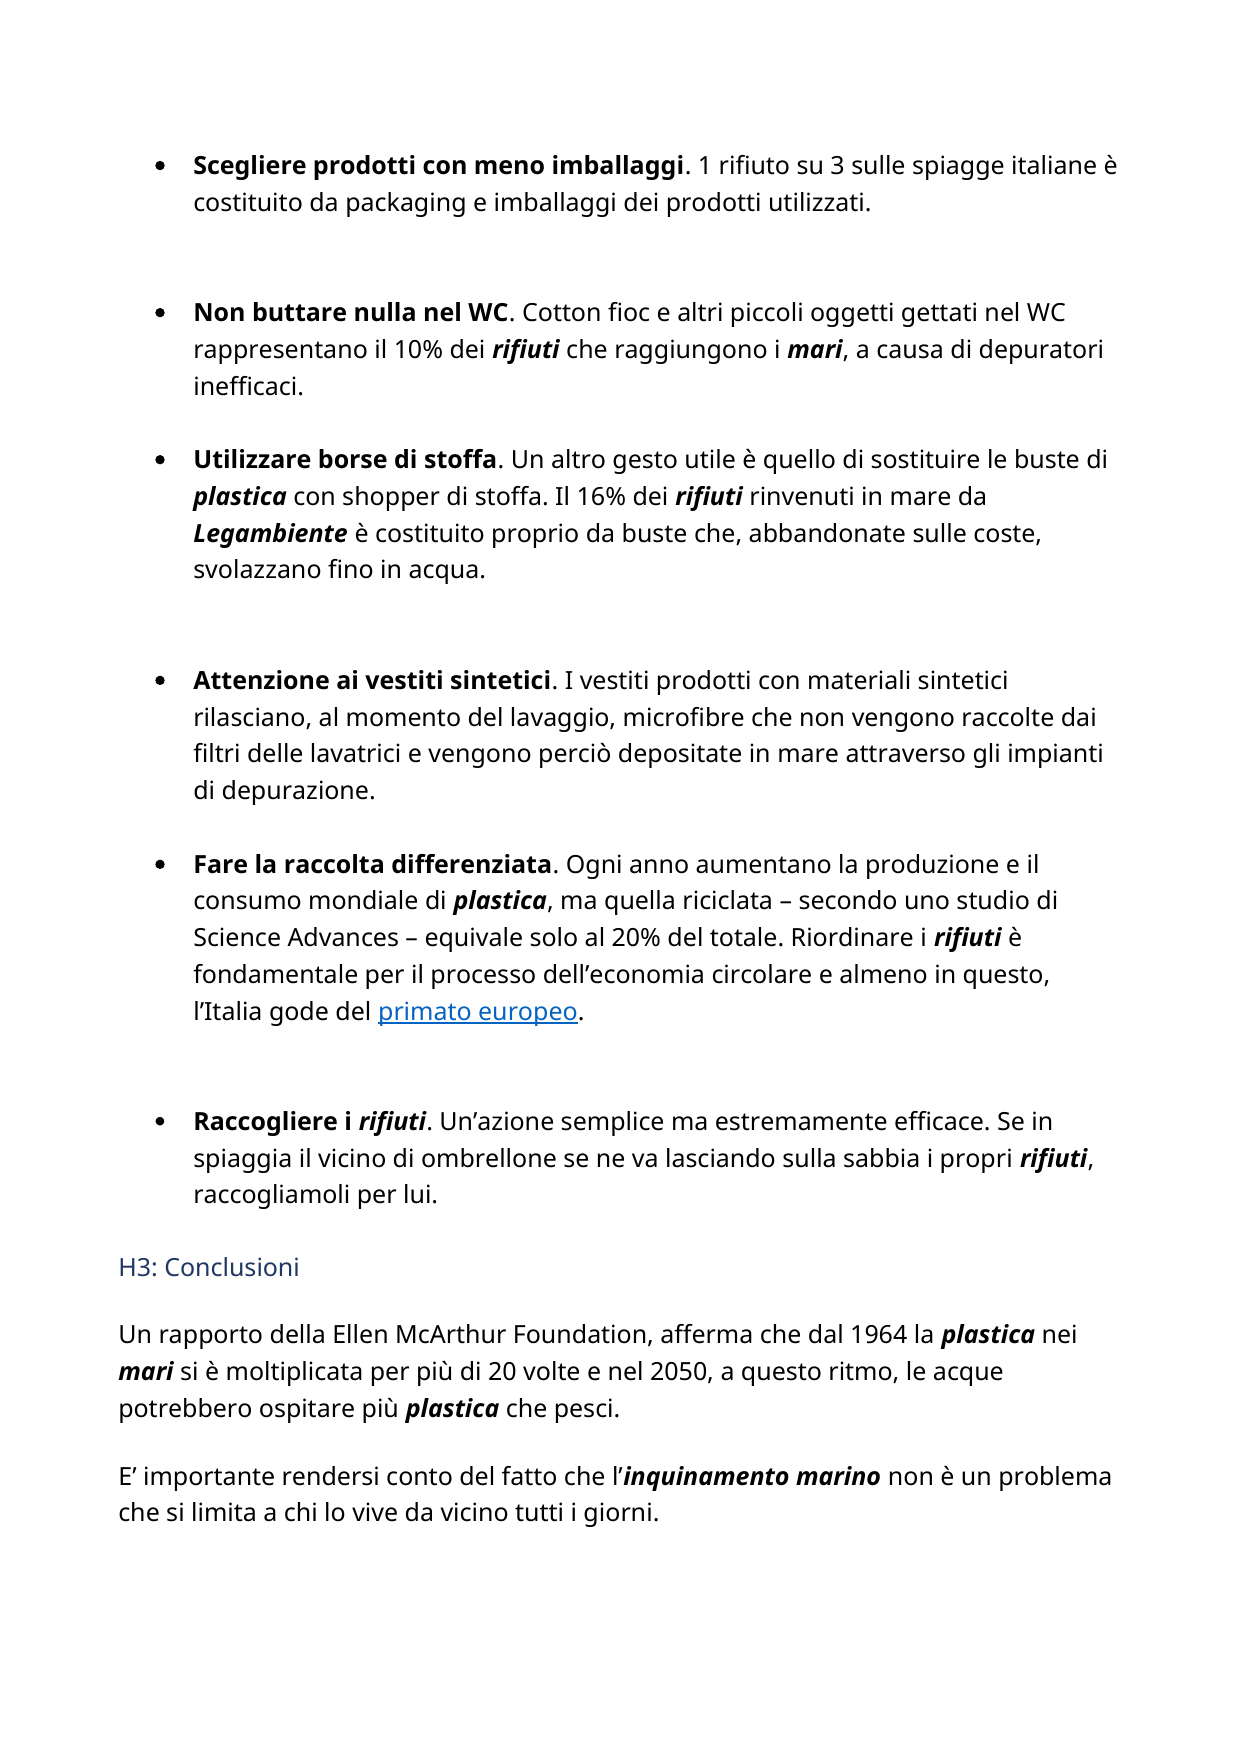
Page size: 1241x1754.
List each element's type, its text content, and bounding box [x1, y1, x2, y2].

list Raccogliere i rifiuti. Un’azione semplice ma estremamente efficace. Se in spiaggia il vicino di ombrellone se ne va lasciando sulla sabbia i propri rifiuti, raccogliamoli per lui. [156, 1104, 1122, 1211]
text Un rapporto della Ellen McArthur Foundation, afferma che dal 1964 la plastica nei mari si è moltiplicata per più di 20 volte e nel 2050, a questo ritmo, le acque potrebbero ospitare più plastica che pesci. [118, 1317, 1122, 1424]
list Utilizzare borse di stoffa. Un altro gesto utile è quello di sostituire le buste di plastica con shopper di stoffa. Il 16% dei rifiuti rinvenuti in mare da Legambiente è costituito proprio da buste che, abbandonate sulle coste, svolazzano fino in acqua. [156, 442, 1122, 586]
list Attenzione ai vestiti sintetici. I vestiti prodotti con materiali sintetici rilasciano, al momento del lavaggio, microfibre che non vengono raccolte dai filtri delle lavatrici e vengono perciò depositate in mare attraverso gli impianti di depurazione. [156, 662, 1122, 807]
text E’ importante rendersi conto del fatto che l’inquinamento marino non è un problema che si limita a chi lo vive da vicino tutti i giorni. [118, 1458, 1122, 1529]
list Scegliere prodotti con meno imballaggi. 1 rifiuto su 3 sulle spiagge italiane è costituito da packaging e imballaggi dei prodotti utilizzati. [156, 148, 1122, 218]
subtitle H3: Conclusioni [118, 1249, 1122, 1283]
list Non buttare nulla nel WC. Cotton fioc e altri piccoli oggetti gettati nel WC rappresentano il 10% dei rifiuti che raggiungono i mari, a causa di depuratori inefficaci. [156, 295, 1122, 402]
list Fare la raccolta differenziata. Ogni anno aumentano la produzione e il consumo mondiale di plastica, ma quella riciclata – secondo uno studio di Science Advances – equivale solo al 20% del totale. Riordinare i rifiuti è fondamentale per il processo dell’economia circolare e almeno in questo, l’Italia gode del primato europeo. [156, 846, 1122, 1027]
